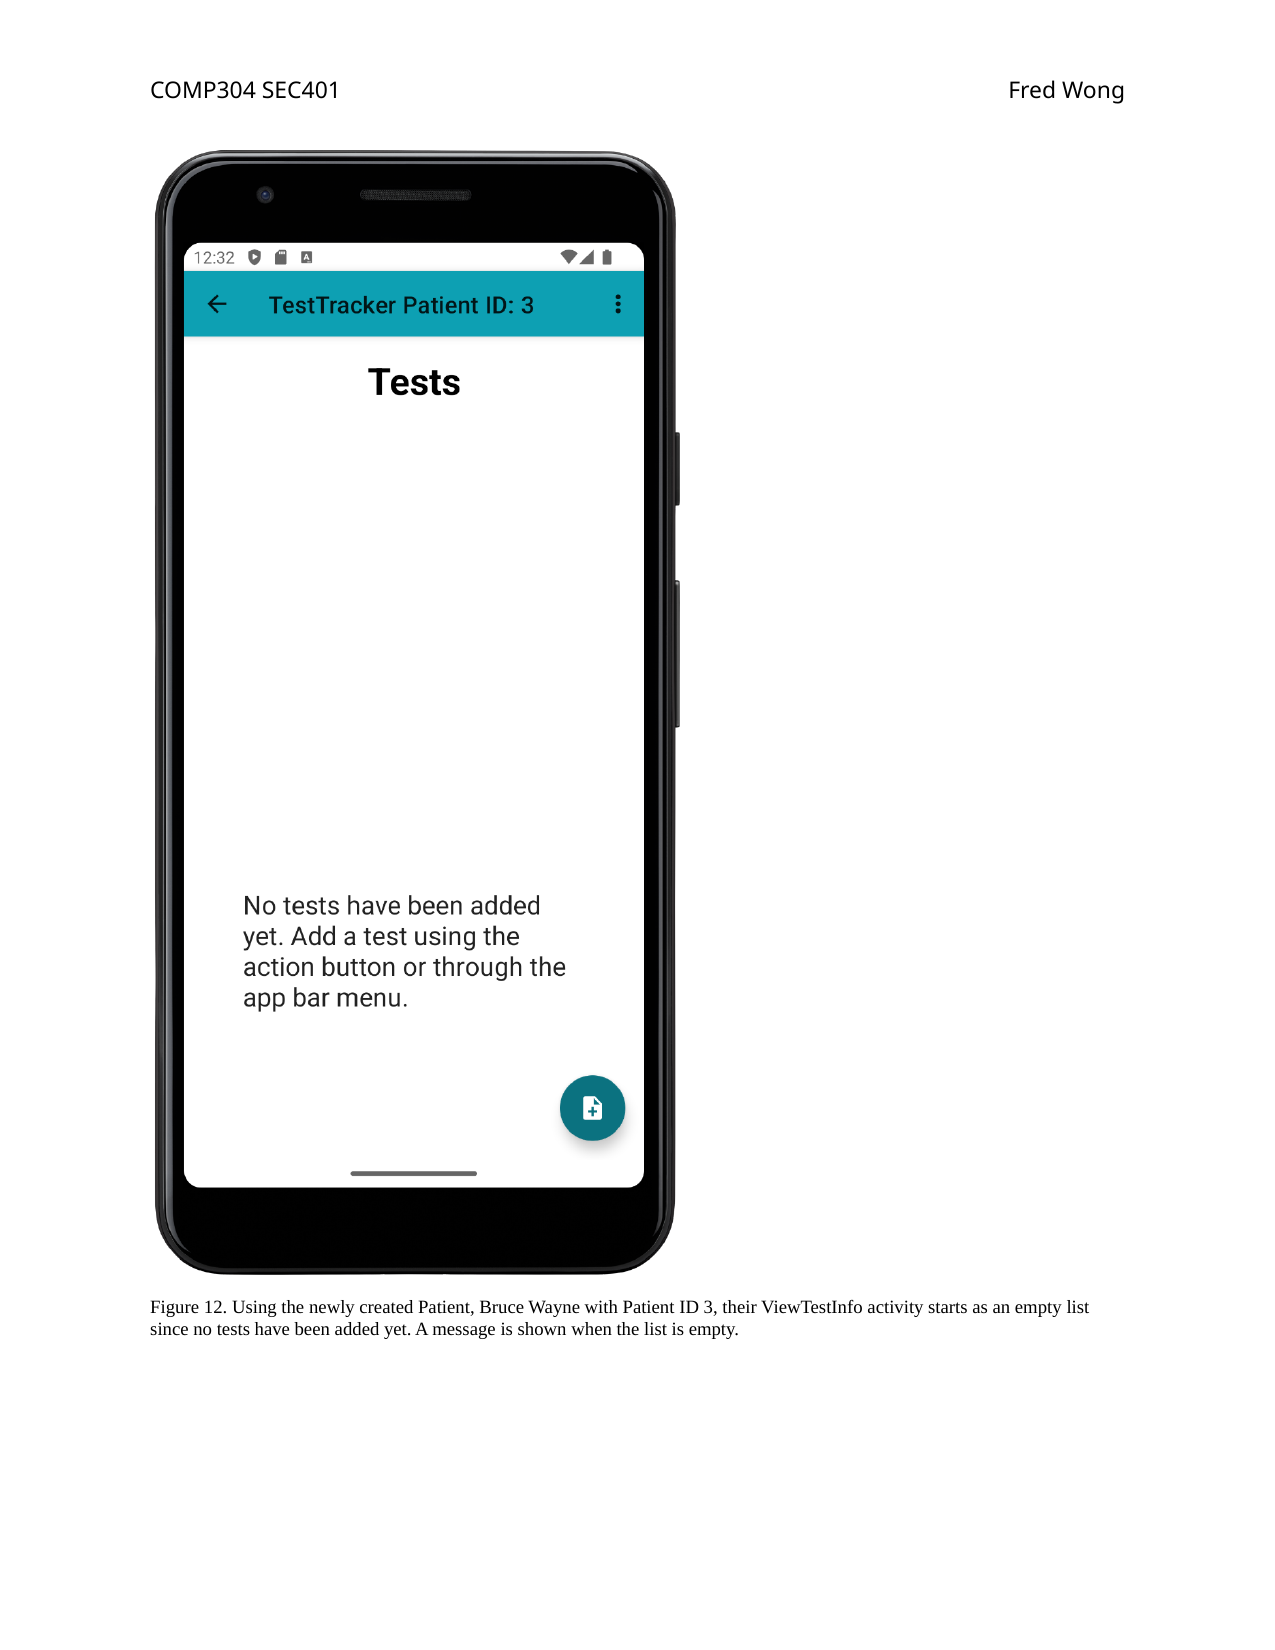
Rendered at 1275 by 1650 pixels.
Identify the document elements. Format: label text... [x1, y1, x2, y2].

text Figure 12. Using the newly created Patient, Bruce Wayne with Patient ID 3, their ViewTestInfo activity starts as an empty list since no tests have been added yet. A message is shown when the list is empty. [150, 1296, 1125, 1339]
picture [154, 150, 680, 1275]
